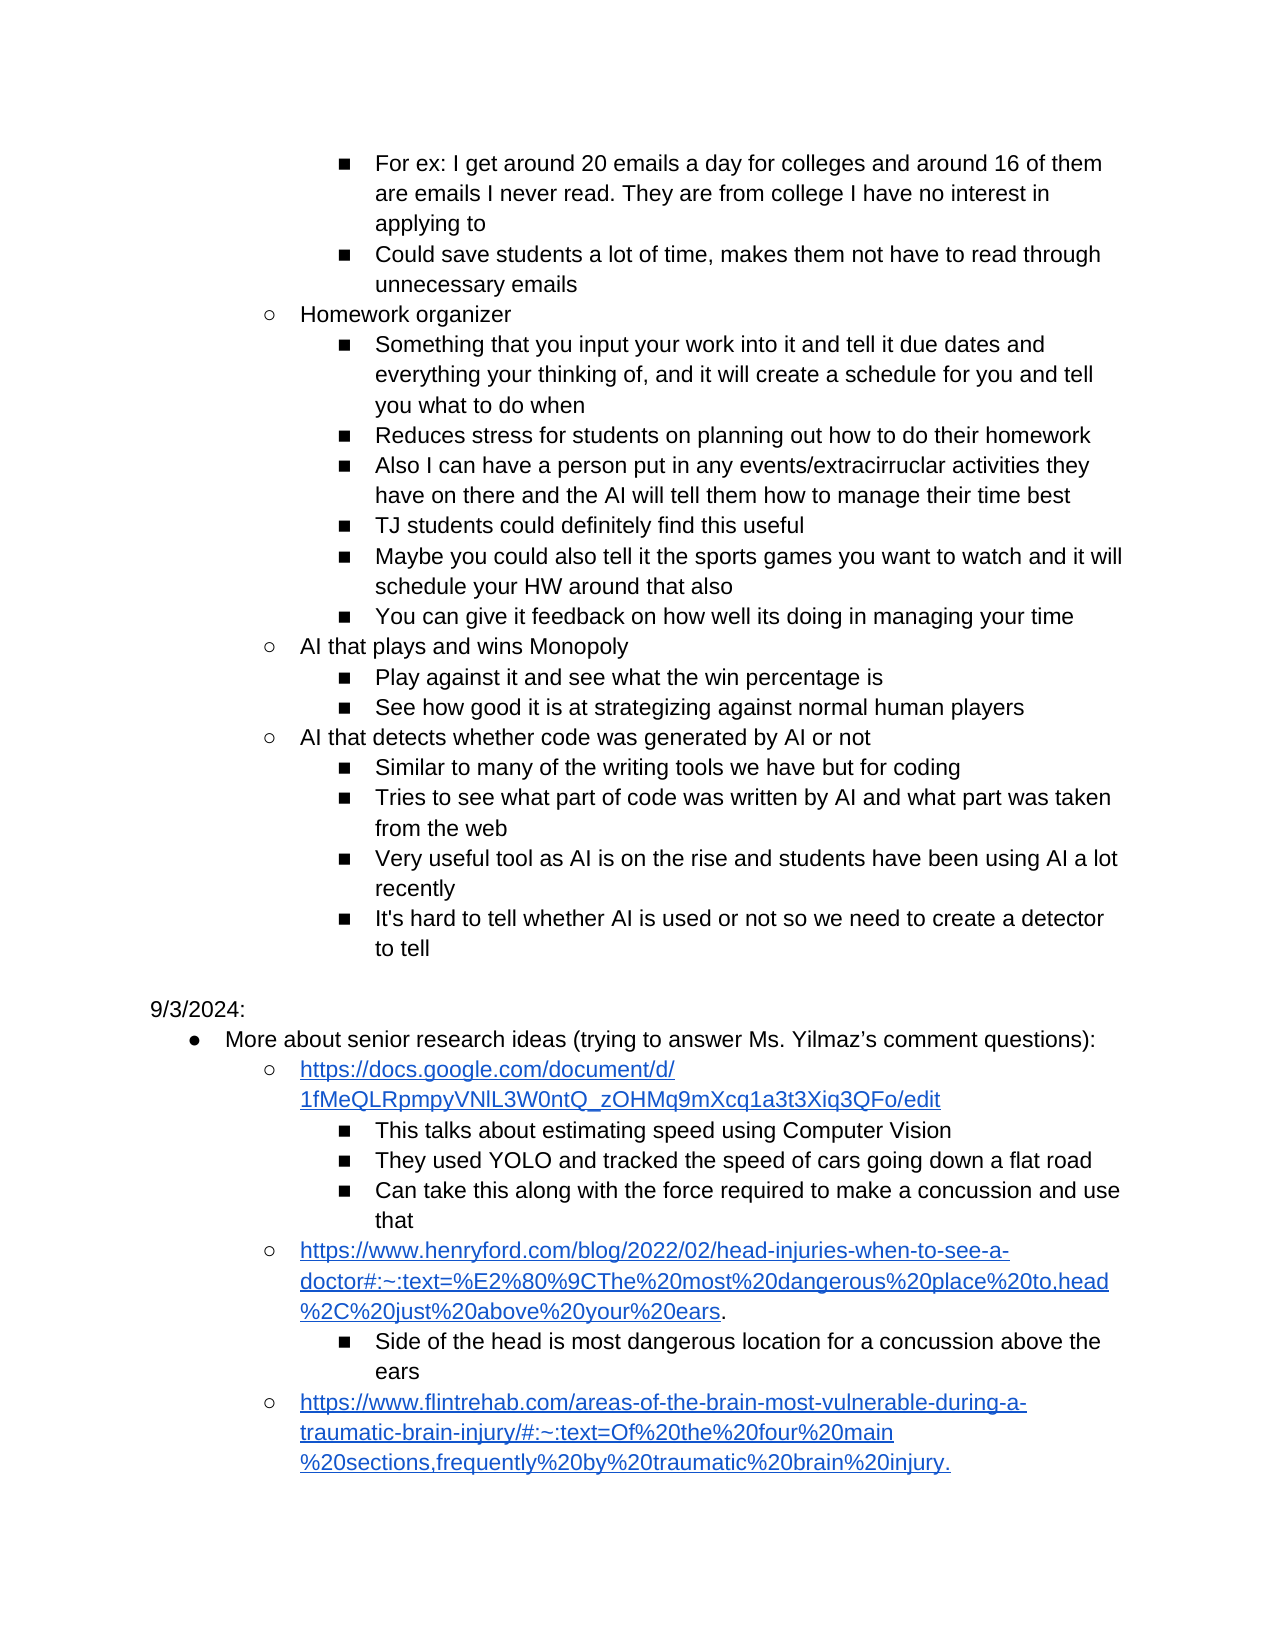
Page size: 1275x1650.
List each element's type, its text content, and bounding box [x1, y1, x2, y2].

list This talks about estimating speed using Computer Vision [337, 1117, 1125, 1143]
list Very useful tool as AI is on the rise and students have been using AI a lot recently [337, 845, 1125, 901]
list Maybe you could also tell it the sports games you want to watch and it will schedule your HW around that also [337, 543, 1125, 599]
list Side of the head is most dangerous location for a concussion above the ears [337, 1328, 1125, 1385]
list AI that detects whether code was generated by AI or not [262, 724, 1125, 750]
list More about senior research ideas (trying to answer Ms. Yilmaz’s comment questions): [187, 1026, 1125, 1052]
list Tries to see what part of code was written by AI and what part was taken from the web [337, 784, 1125, 841]
list It's hard to tell whether AI is used or not so we need to create a detector to tell [337, 905, 1125, 962]
list Play against it and see what the win percentage is [337, 663, 1125, 690]
list Homework organizer [262, 301, 1125, 327]
text 9/3/2024: [150, 996, 1125, 1022]
list https://www.henryford.com/blog/2022/02/head-injuries-when-to-see-a-doctor#:~:text=%E2%80%9CThe%20most%20dangerous%20place%20to,head%2C%20just%20above%20your%20ears. [262, 1237, 1125, 1324]
list You can give it feedback on how well its doing in managing your time [337, 603, 1125, 629]
list https://docs.google.com/document/d/1fMeQLRpmpyVNlL3W0ntQ_zOHMq9mXcq1a3t3Xiq3QFo/edit [262, 1056, 1125, 1113]
list Can take this along with the force required to make a concussion and use that [337, 1177, 1125, 1234]
list Similar to many of the writing tools we have but for coding [337, 754, 1125, 781]
list TJ students could definitely find this useful [337, 512, 1125, 539]
list For ex: I get around 20 emails a day for colleges and around 16 of them are emails I never read. They are from college I have no interest in applying to [337, 150, 1125, 237]
list Something that you input your work into it and tell it due dates and everything your thinking of, and it will create a schedule for you and tell you what to do when [337, 331, 1125, 418]
list See how good it is at strategizing against normal human players [337, 694, 1125, 720]
list Could save students a lot of time, makes them not have to read through unnecessary emails [337, 241, 1125, 297]
list Reduces stress for students on planning out how to do their homework [337, 422, 1125, 448]
list They used YOLO and tracked the speed of cars going down a flat road [337, 1147, 1125, 1173]
list https://www.flintrehab.com/areas-of-the-brain-most-vulnerable-during-a-traumatic-brain-injury/#:~:text=Of%20the%20four%20main%20sections,frequently%20by%20traumatic%20brain%20injury. [262, 1388, 1125, 1475]
list AI that plays and wins Monopoly [262, 633, 1125, 660]
list Also I can have a person put in any events/extracirruclar activities they have on there and the AI will tell them how to manage their time best [337, 452, 1125, 509]
